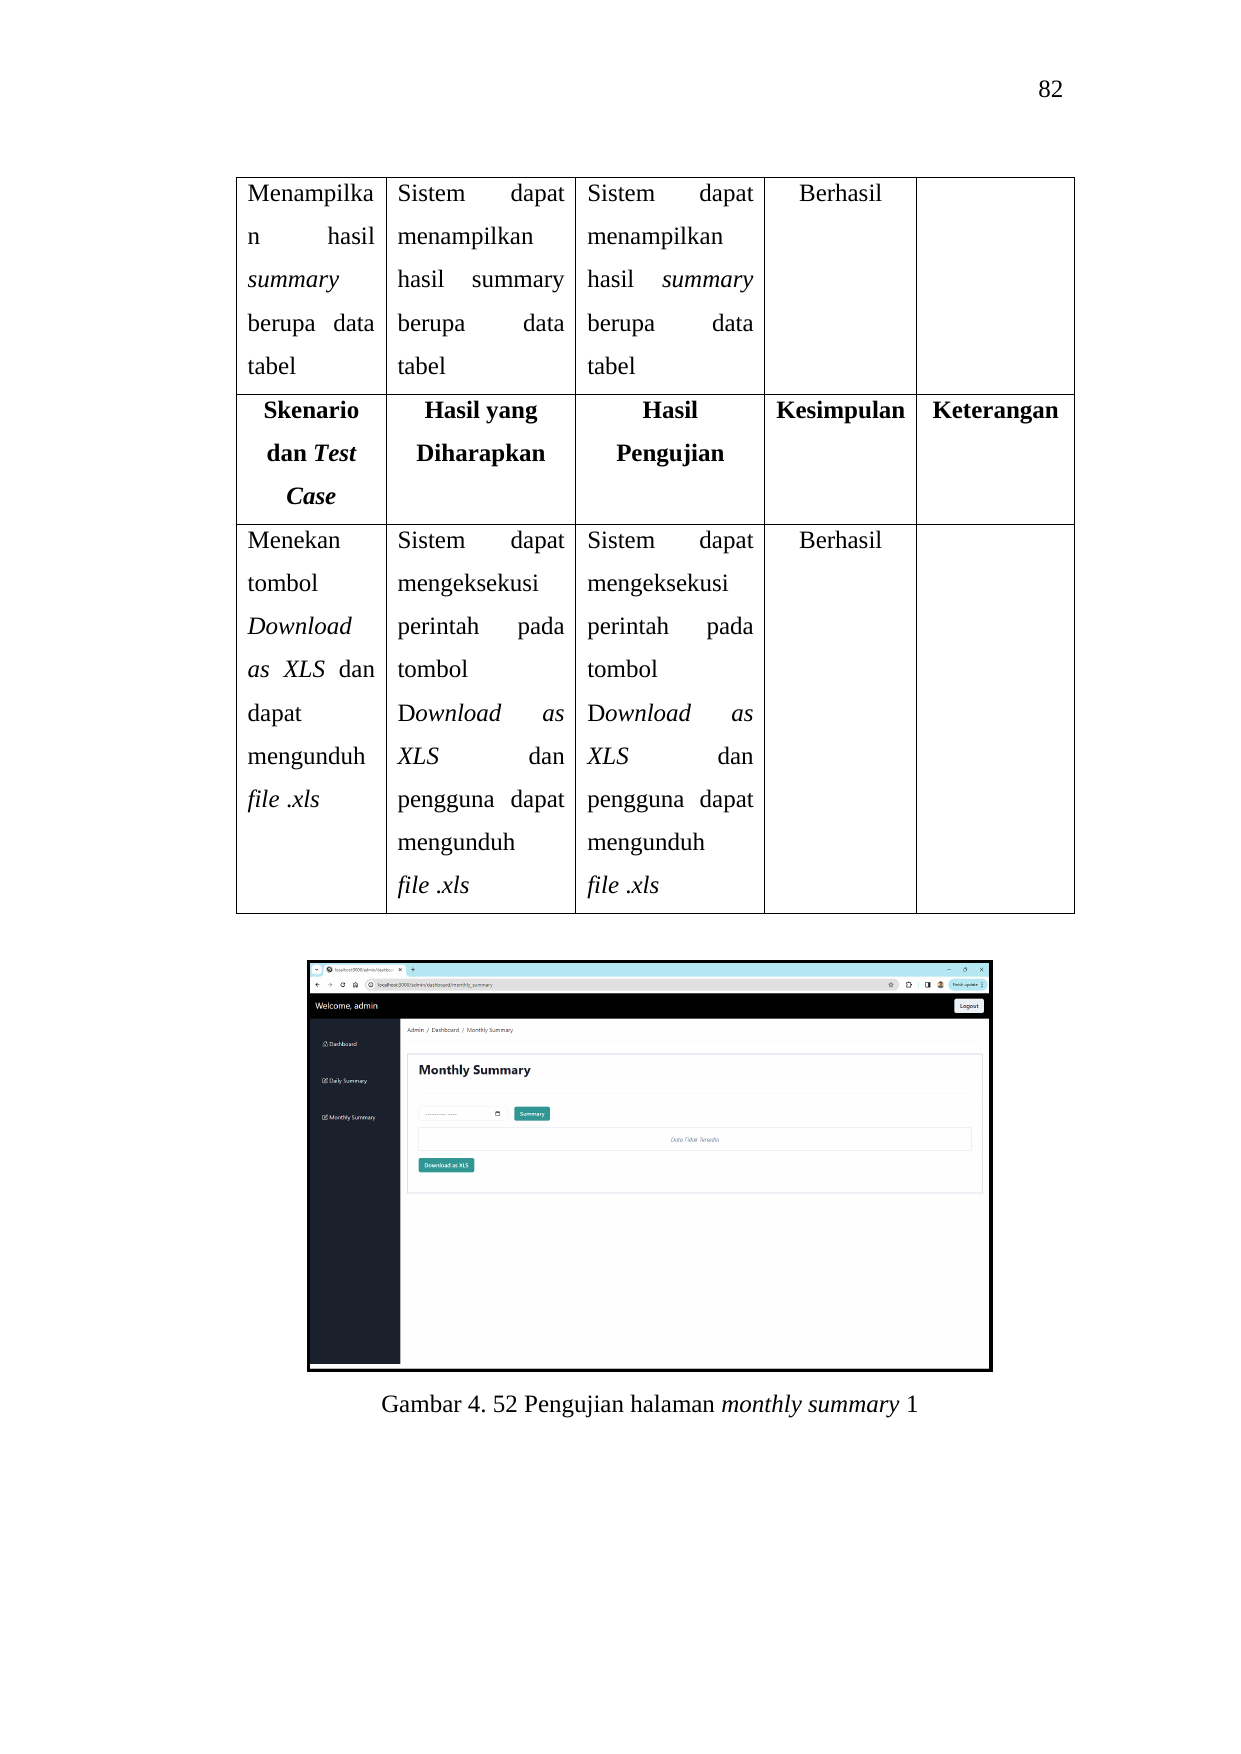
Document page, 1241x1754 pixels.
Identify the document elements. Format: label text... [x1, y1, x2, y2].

table_cell Skenario dan Test Case [237, 395, 386, 524]
table_cell Sistem dapat mengeksekusi perintah pada tombol Download as XLS dan pengguna dapat mengunduh file .xls [576, 525, 764, 913]
picture [310, 963, 989, 1369]
table_cell Sistem dapat mengeksekusi perintah pada tombol Download as XLS dan pengguna dapat mengunduh file .xls [387, 525, 575, 913]
table_cell Berhasil [765, 178, 916, 394]
table_cell Hasil Pengujian [576, 395, 764, 524]
table_cell Berhasil [765, 525, 916, 913]
table_cell Hasil yang Diharapkan [387, 395, 575, 524]
text Gambar 4. 52 Pengujian halaman monthly summary 1 [236, 1389, 1063, 1417]
table_cell Sistem dapat menampilkan hasil summary berupa data tabel [576, 178, 764, 394]
table_cell [917, 178, 1074, 394]
table_cell Keterangan [917, 395, 1074, 524]
table_cell Kesimpulan [765, 395, 916, 524]
table_cell Menampilkan hasil summary berupa data tabel [237, 178, 386, 394]
table_cell [917, 525, 1074, 913]
table_cell Sistem dapat menampilkan hasil summary berupa data tabel [387, 178, 575, 394]
table_cell Menekan tombol Download as XLS dan dapat mengunduh file .xls [237, 525, 386, 913]
